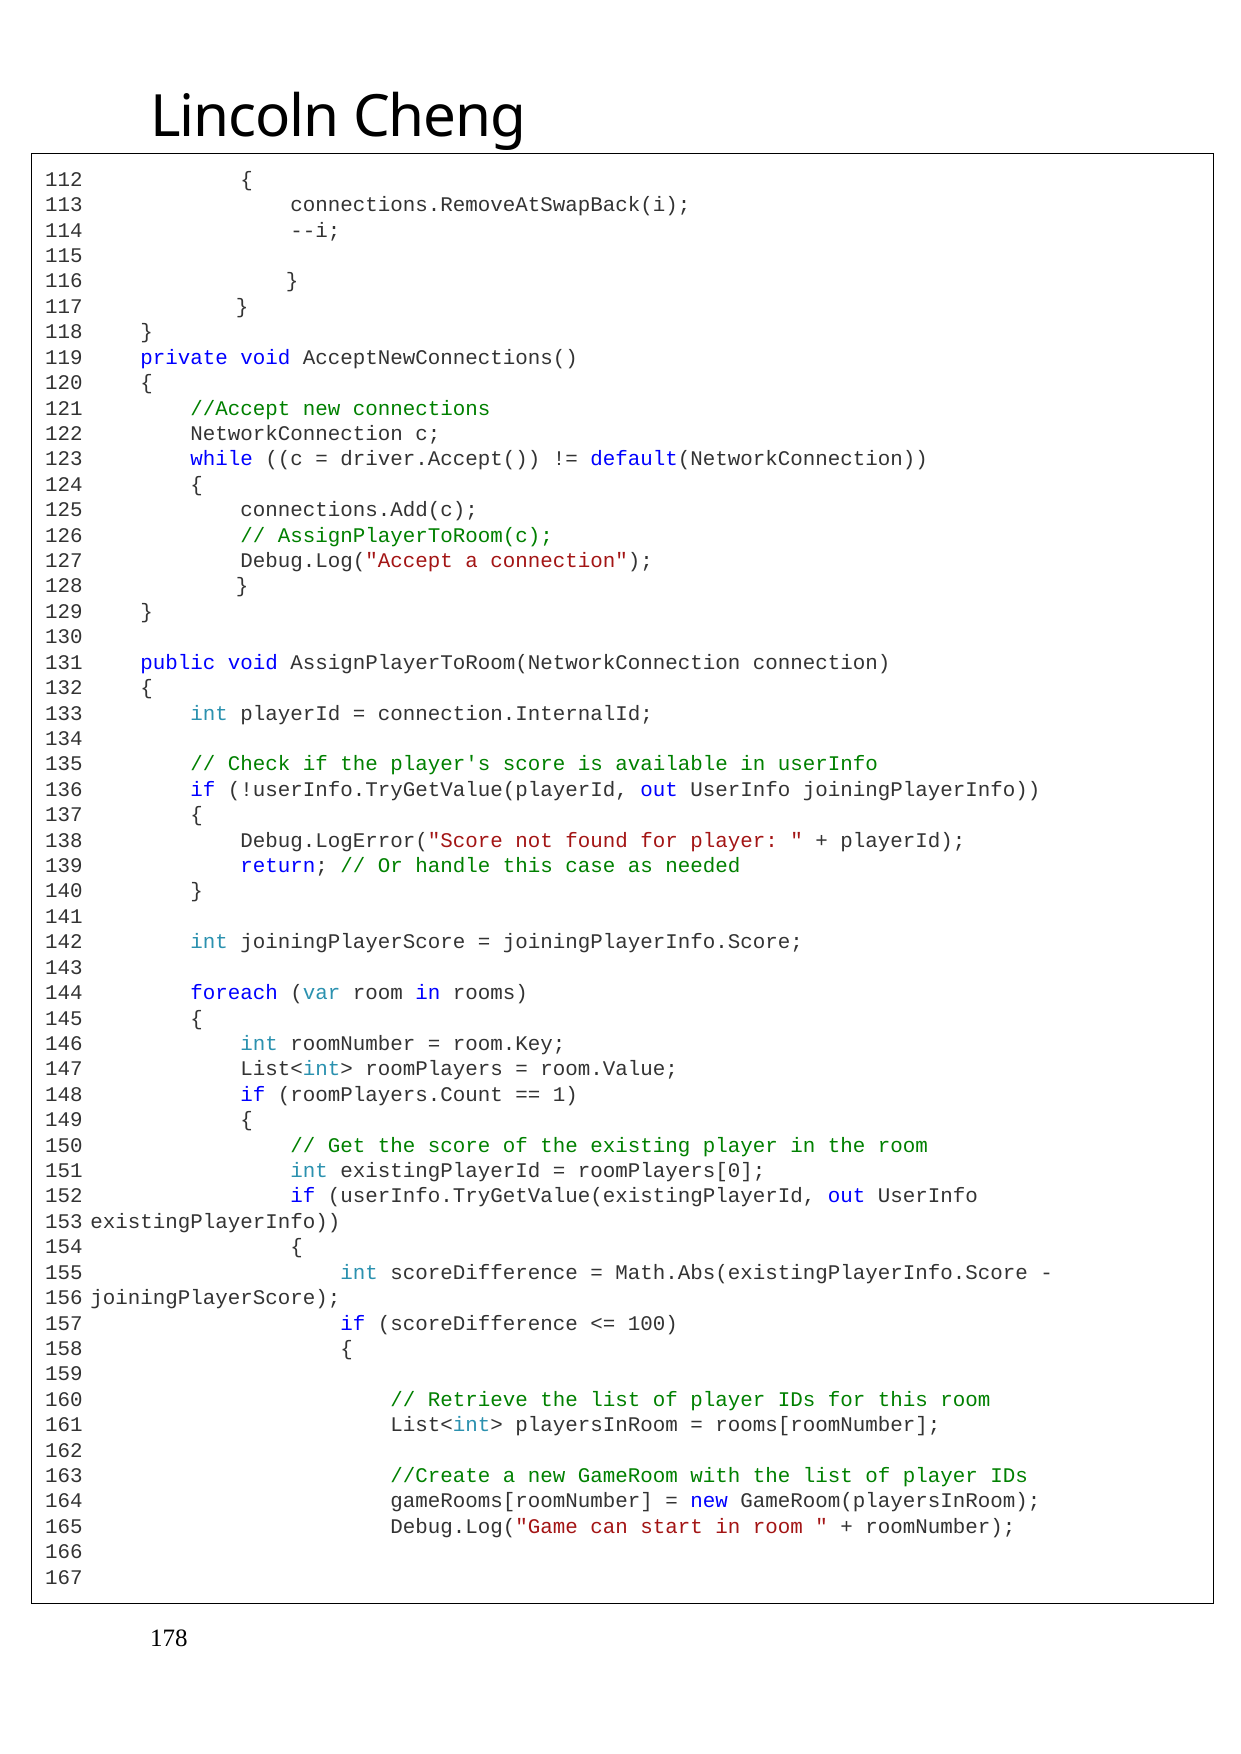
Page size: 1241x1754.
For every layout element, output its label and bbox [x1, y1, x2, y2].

table_header [32, 154, 1213, 1603]
